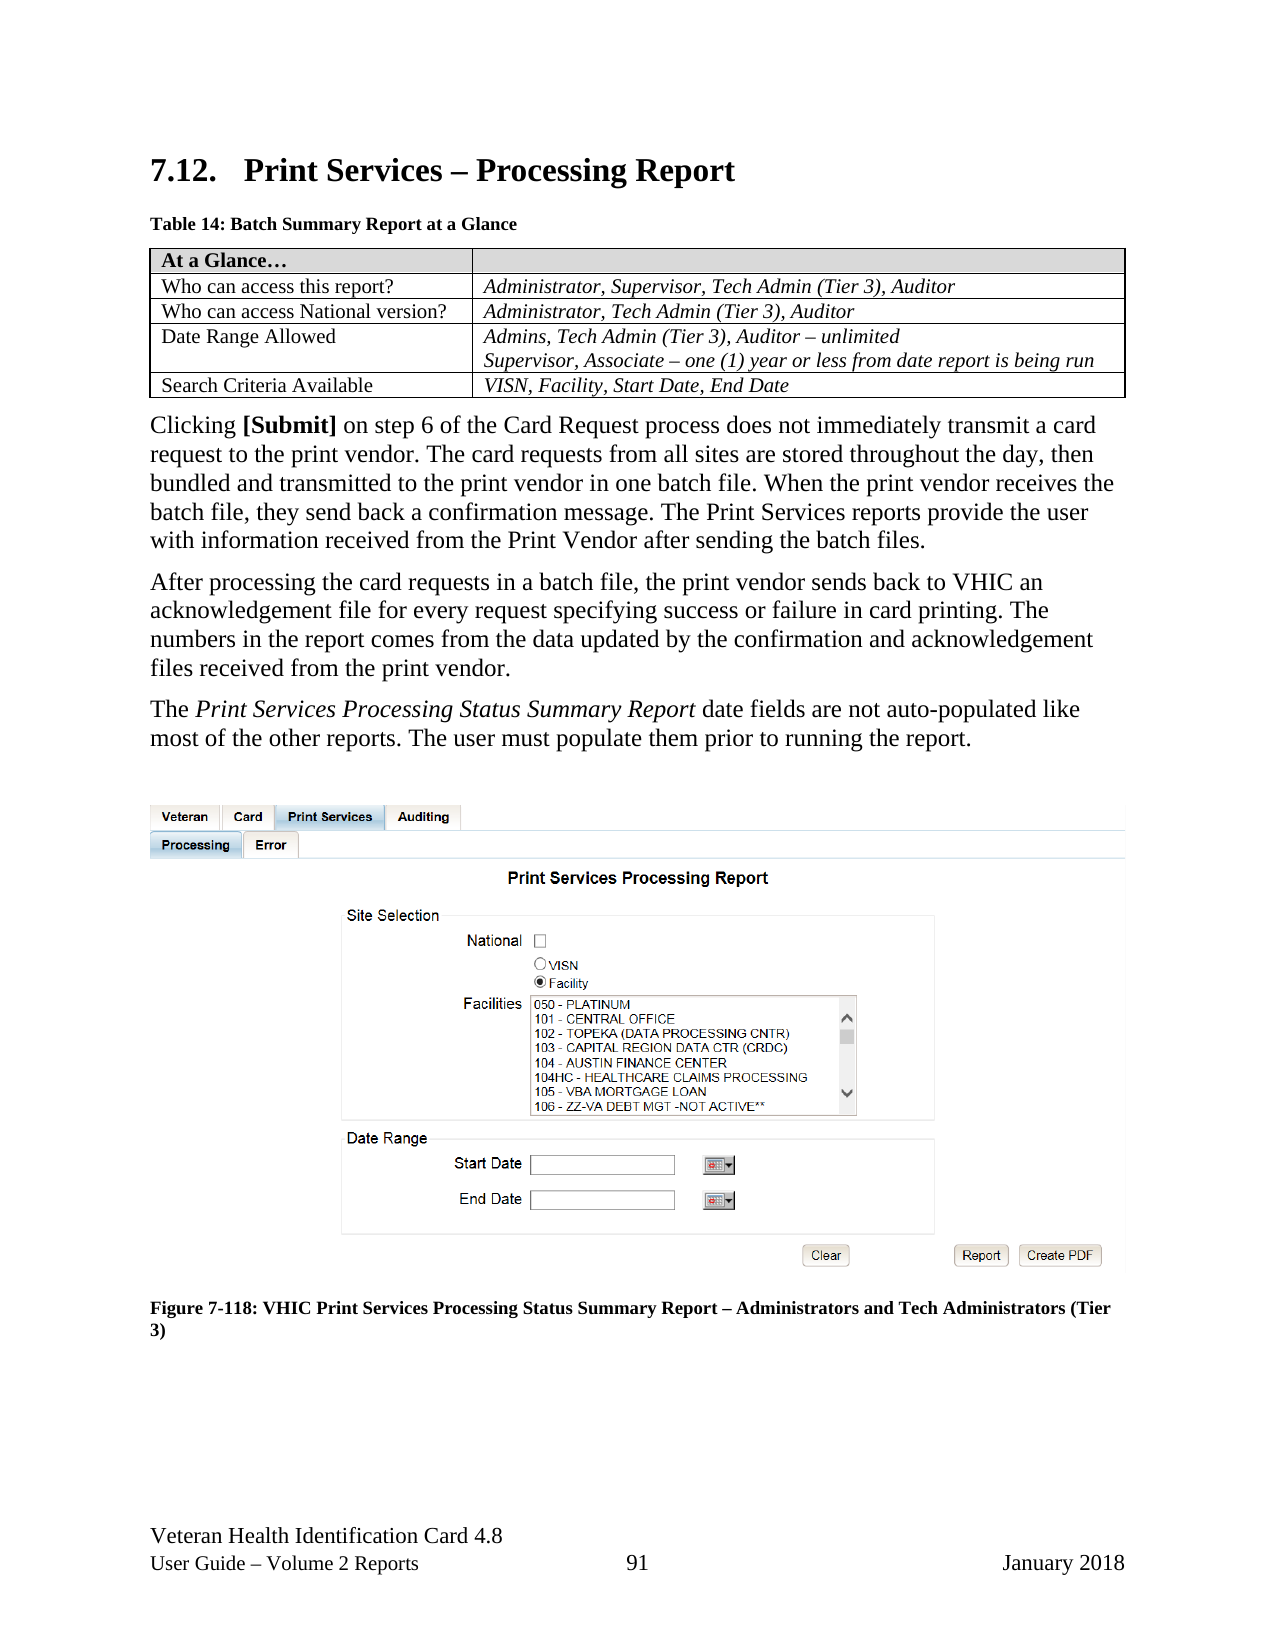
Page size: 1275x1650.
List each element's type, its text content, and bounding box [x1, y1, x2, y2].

table_cell Administrator, Supervisor, Tech Admin (Tier 3), Auditor [473, 274, 1124, 298]
table_cell Who can access this report? [151, 274, 472, 298]
text Table 14: Batch Summary Report at a Glance [150, 213, 1125, 235]
table_cell VISN, Facility, Start Date, End Date [473, 373, 1124, 397]
table_cell Admins, Tech Admin (Tier 3), Auditor – unlimited Supervisor, Associate – one (1) year or less from date report is being run [473, 324, 1124, 372]
table_header At a Glance… [151, 249, 472, 272]
table_header [473, 249, 1124, 272]
text Clicking [Submit] on step 6 of the Card Request process does not immediately transmit a card request to the print vendor. The card requests from all sites are stored throughout the day, then bundled and transmitted to the print vendor in one batch file. When the print vendor receives the batch file, they send back a confirmation message. The Print Services reports provide the user with information received from the Print Vendor after sending the batch files. [150, 411, 1125, 554]
text The Print Services Processing Status Summary Report date fields are not auto-populated like most of the other reports. The user must populate them prior to running the report. [150, 694, 1125, 752]
picture [150, 805, 1125, 1273]
table_cell Administrator, Tech Admin (Tier 3), Auditor [473, 299, 1124, 323]
table_cell Search Criteria Available [151, 373, 472, 397]
text After processing the card requests in a batch file, the print vendor sends back to VHIC an acknowledgement file for every request specifying success or failure in card printing. The numbers in the report comes from the data updated by the confirmation and acknowledgement files received from the print vendor. [150, 567, 1125, 682]
table_cell Who can access National version? [151, 299, 472, 323]
table_cell Date Range Allowed [151, 324, 472, 372]
subtitle Print Services – Processing Report [150, 150, 1125, 188]
